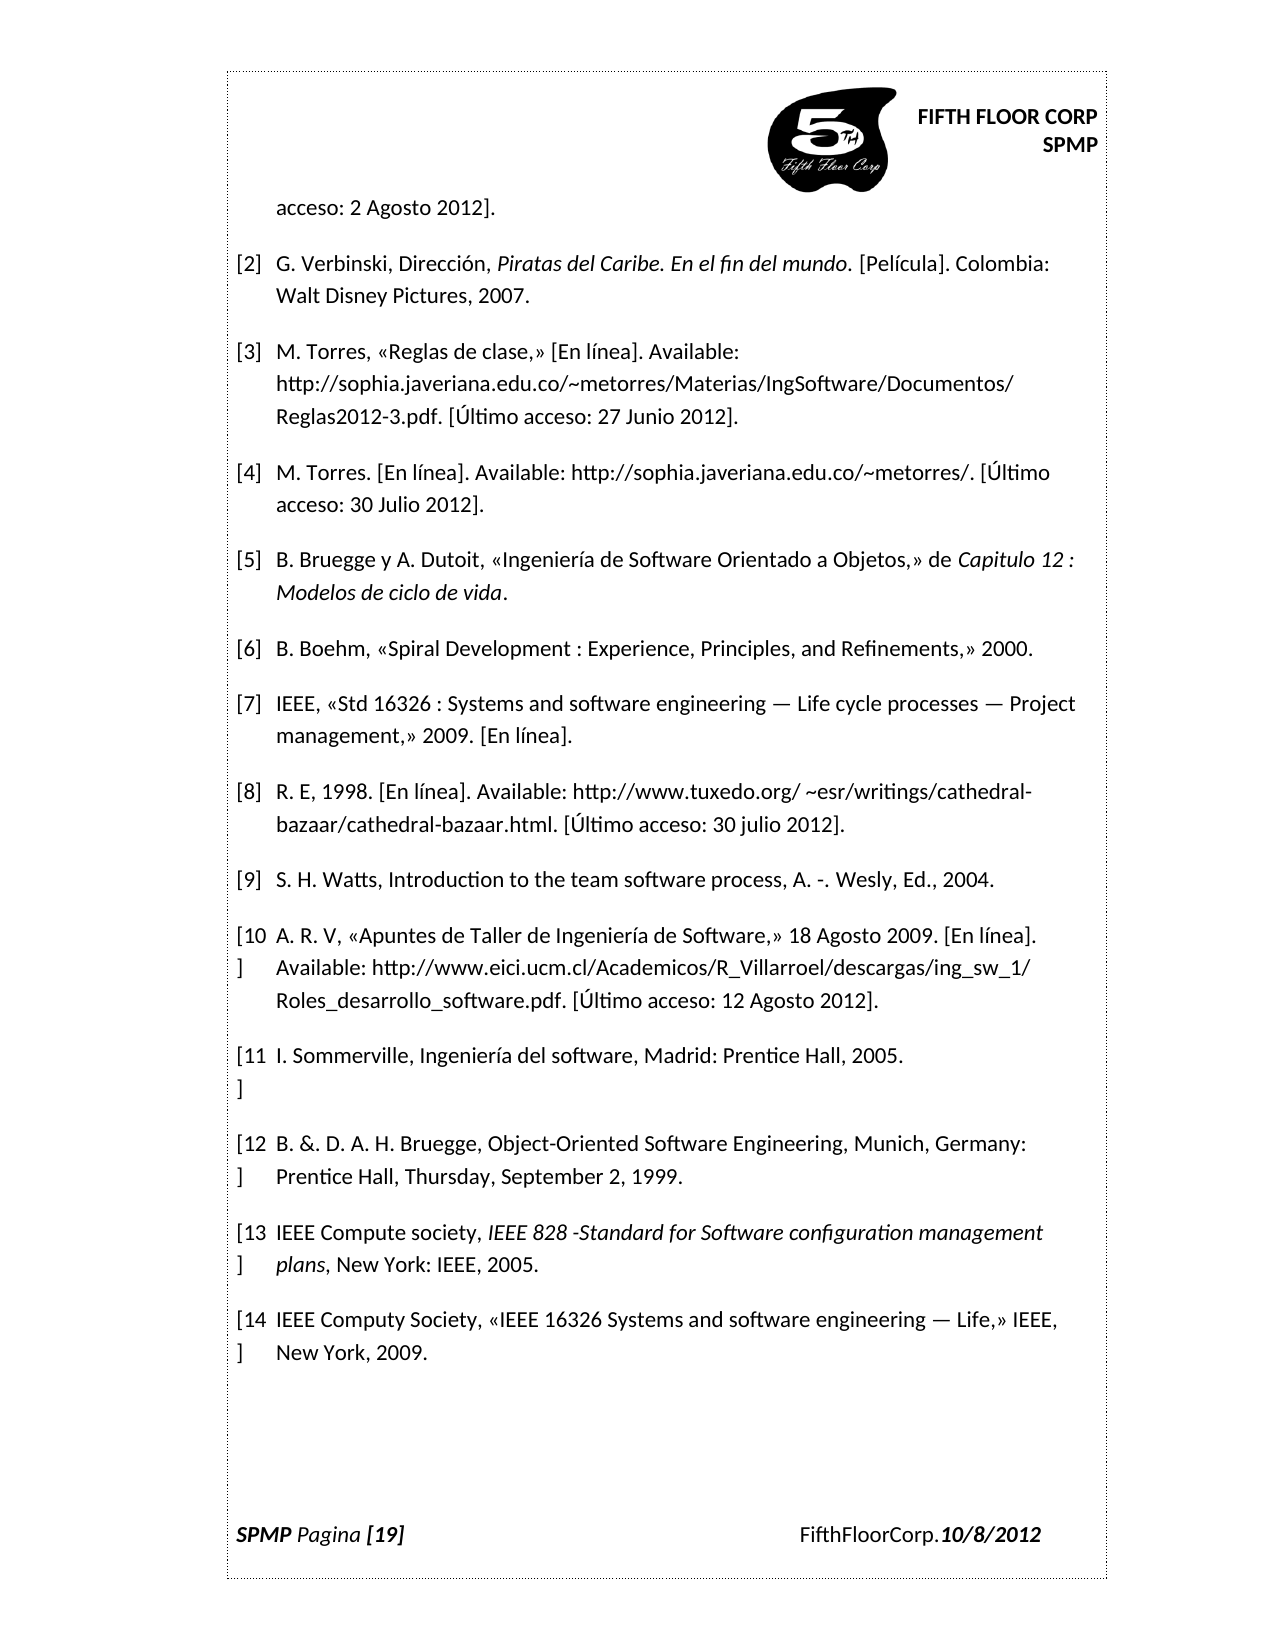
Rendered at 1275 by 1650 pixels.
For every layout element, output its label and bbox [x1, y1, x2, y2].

picture [761, 79, 901, 201]
